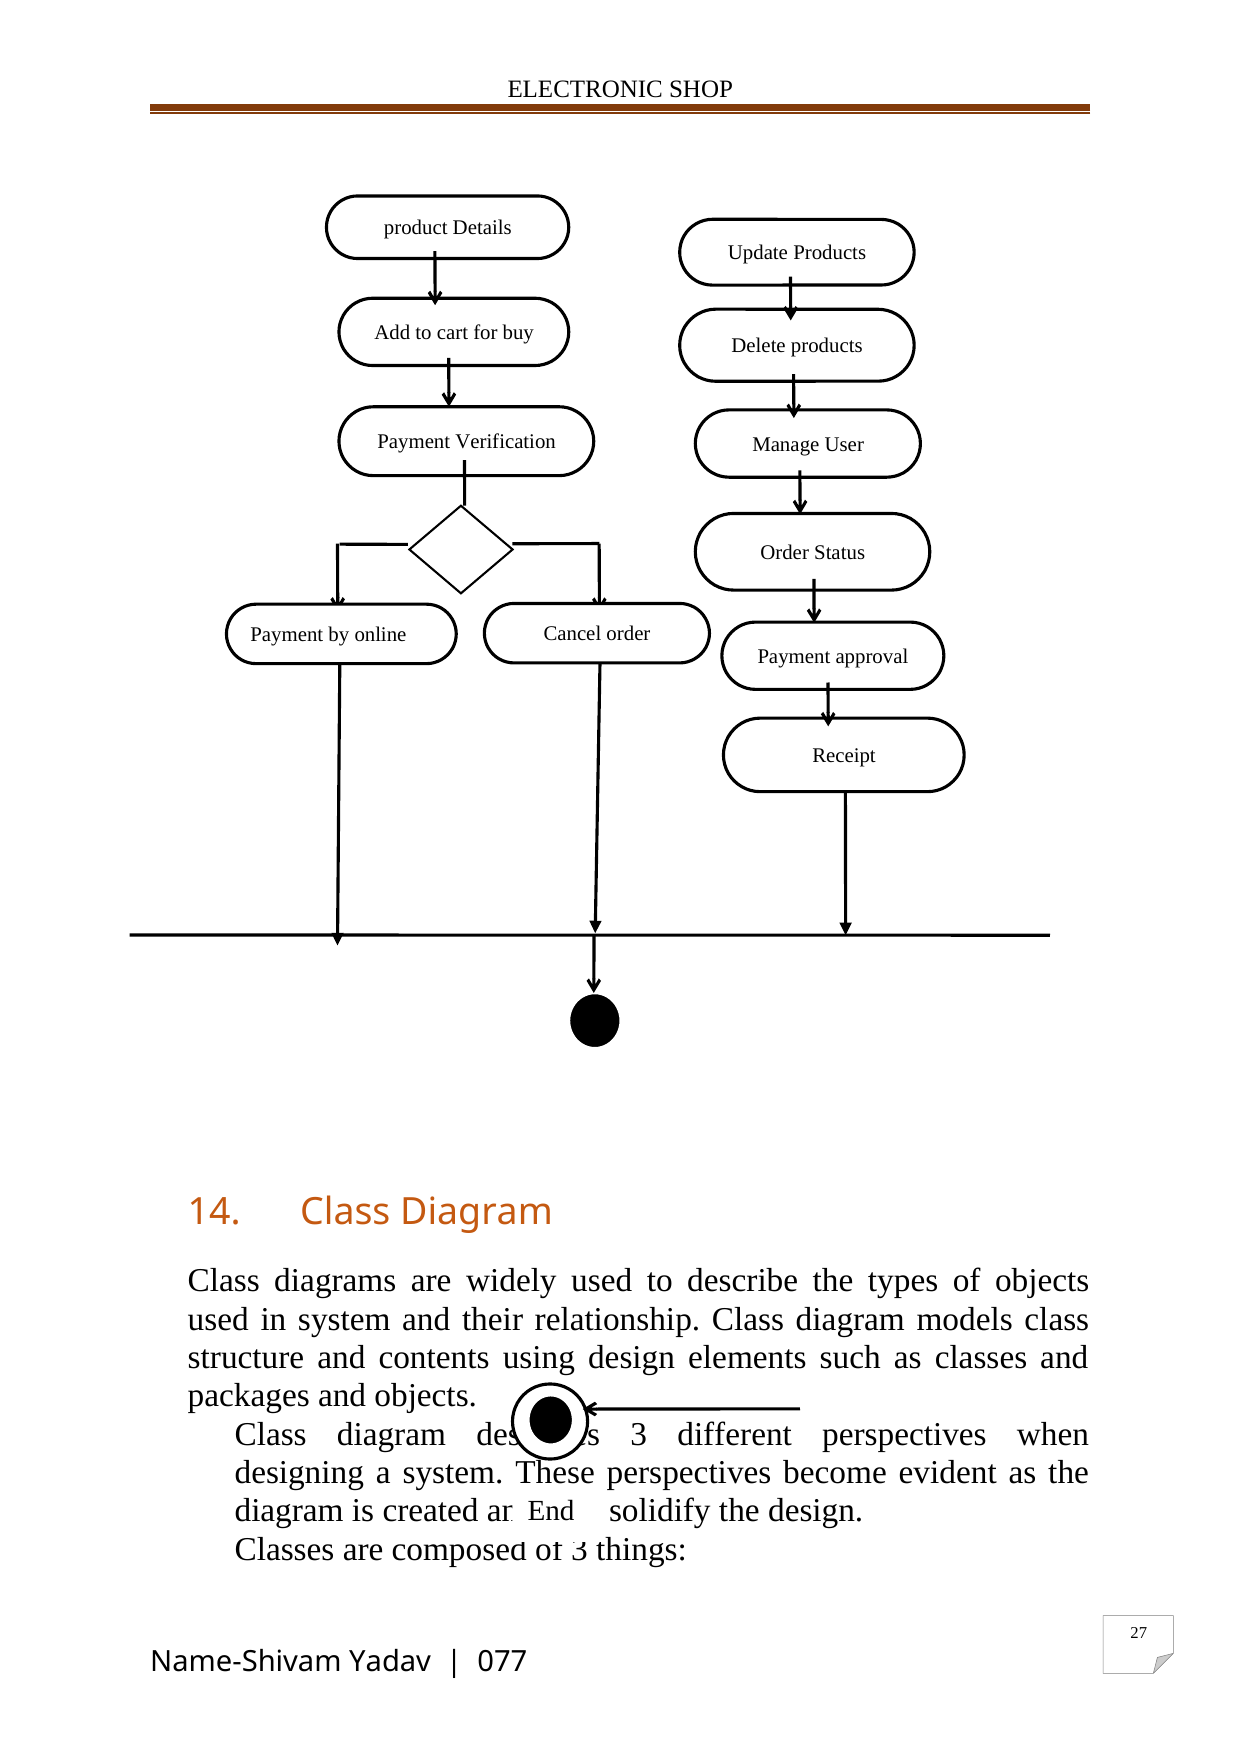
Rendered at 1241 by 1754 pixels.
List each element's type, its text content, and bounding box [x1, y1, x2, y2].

text Class diagrams are widely used to describe the types of objects used in system and their relationship. Class diagram models class structure and contents using design elements such as classes and packages and objects. [187, 1261, 1090, 1414]
list Class diagram describes 3 different perspectives when designing a system. These perspectives become evident as the diagram is created and help solidify the design. [234, 1414, 1090, 1529]
list Classes are composed of 3 things: [234, 1529, 1090, 1567]
subtitle Class Diagram [187, 1184, 1090, 1235]
